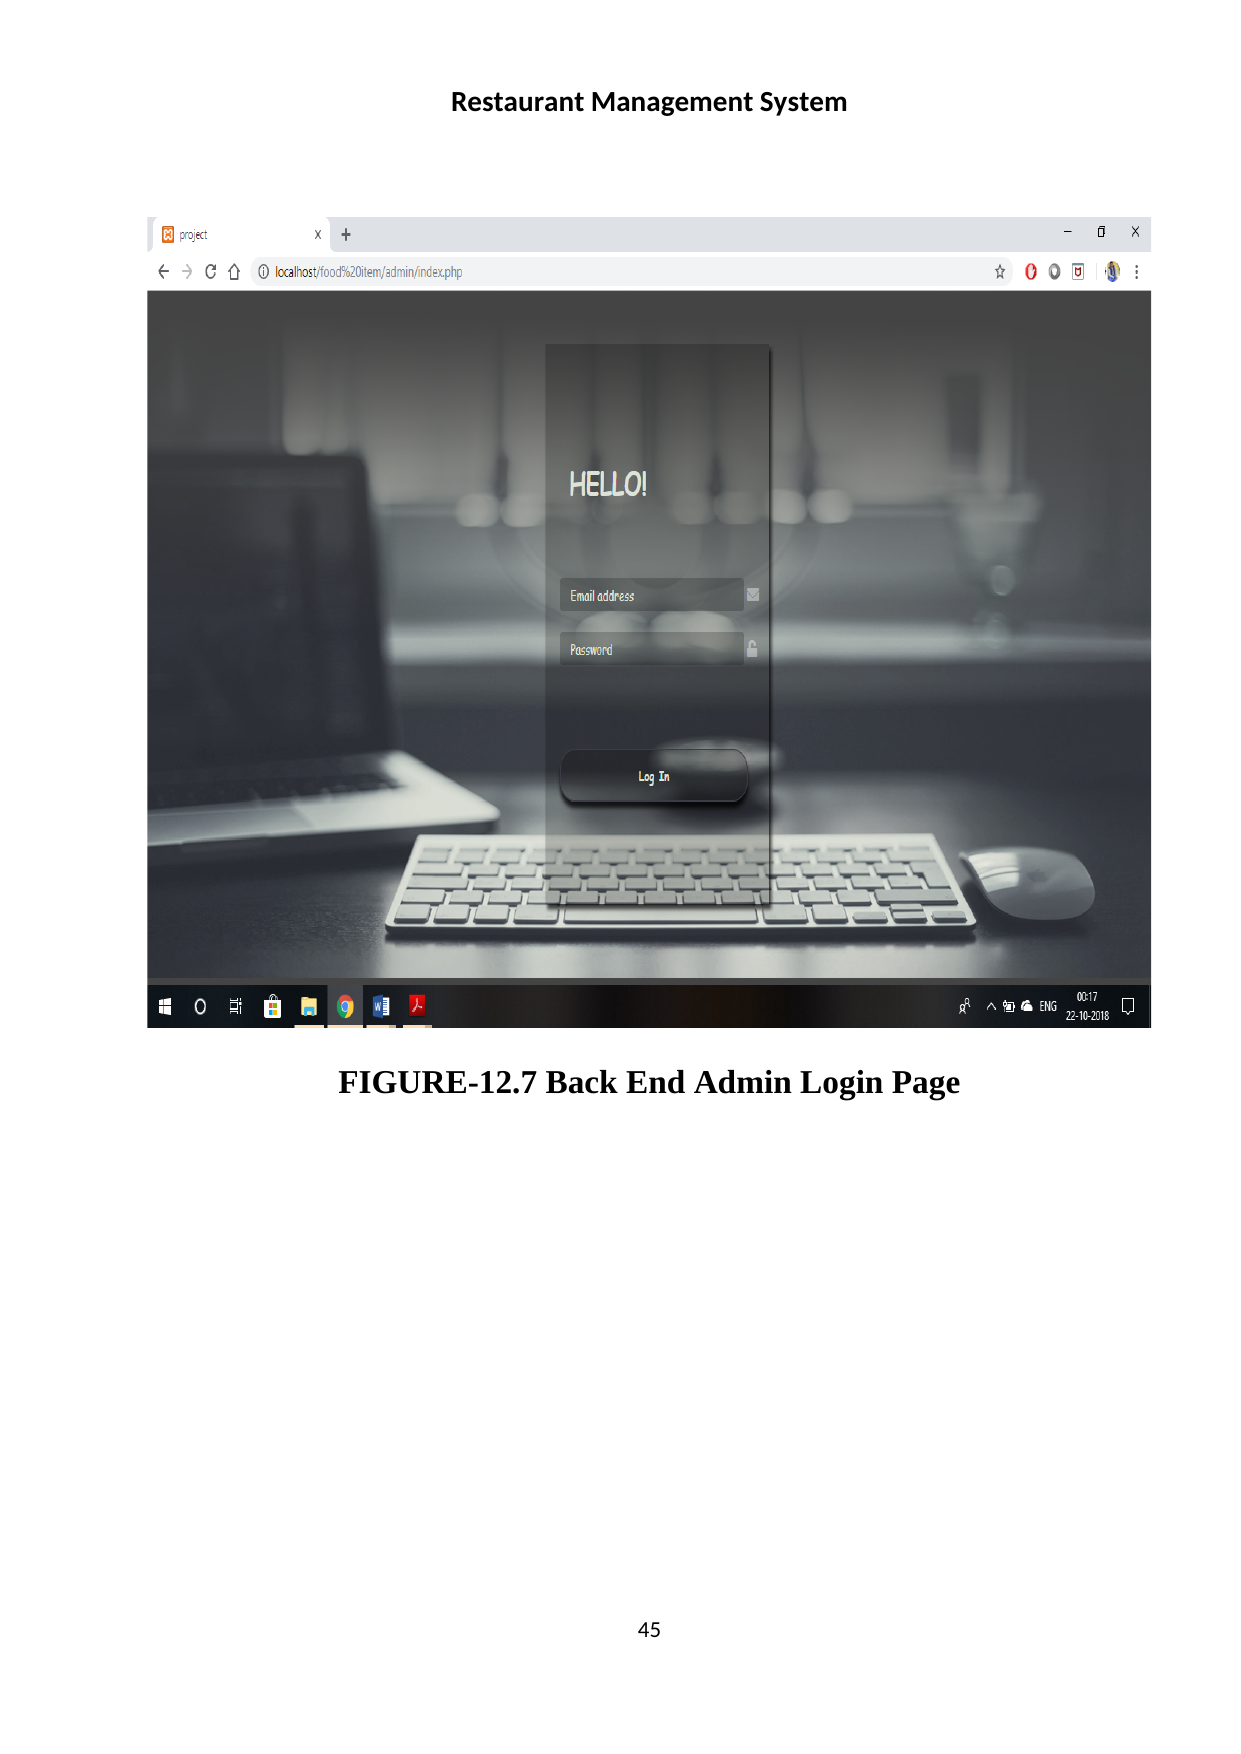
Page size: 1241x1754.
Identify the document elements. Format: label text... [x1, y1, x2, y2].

picture [147, 217, 1152, 1028]
text FIGURE-12.7 Back End Admin Login Page [147, 1062, 1152, 1100]
